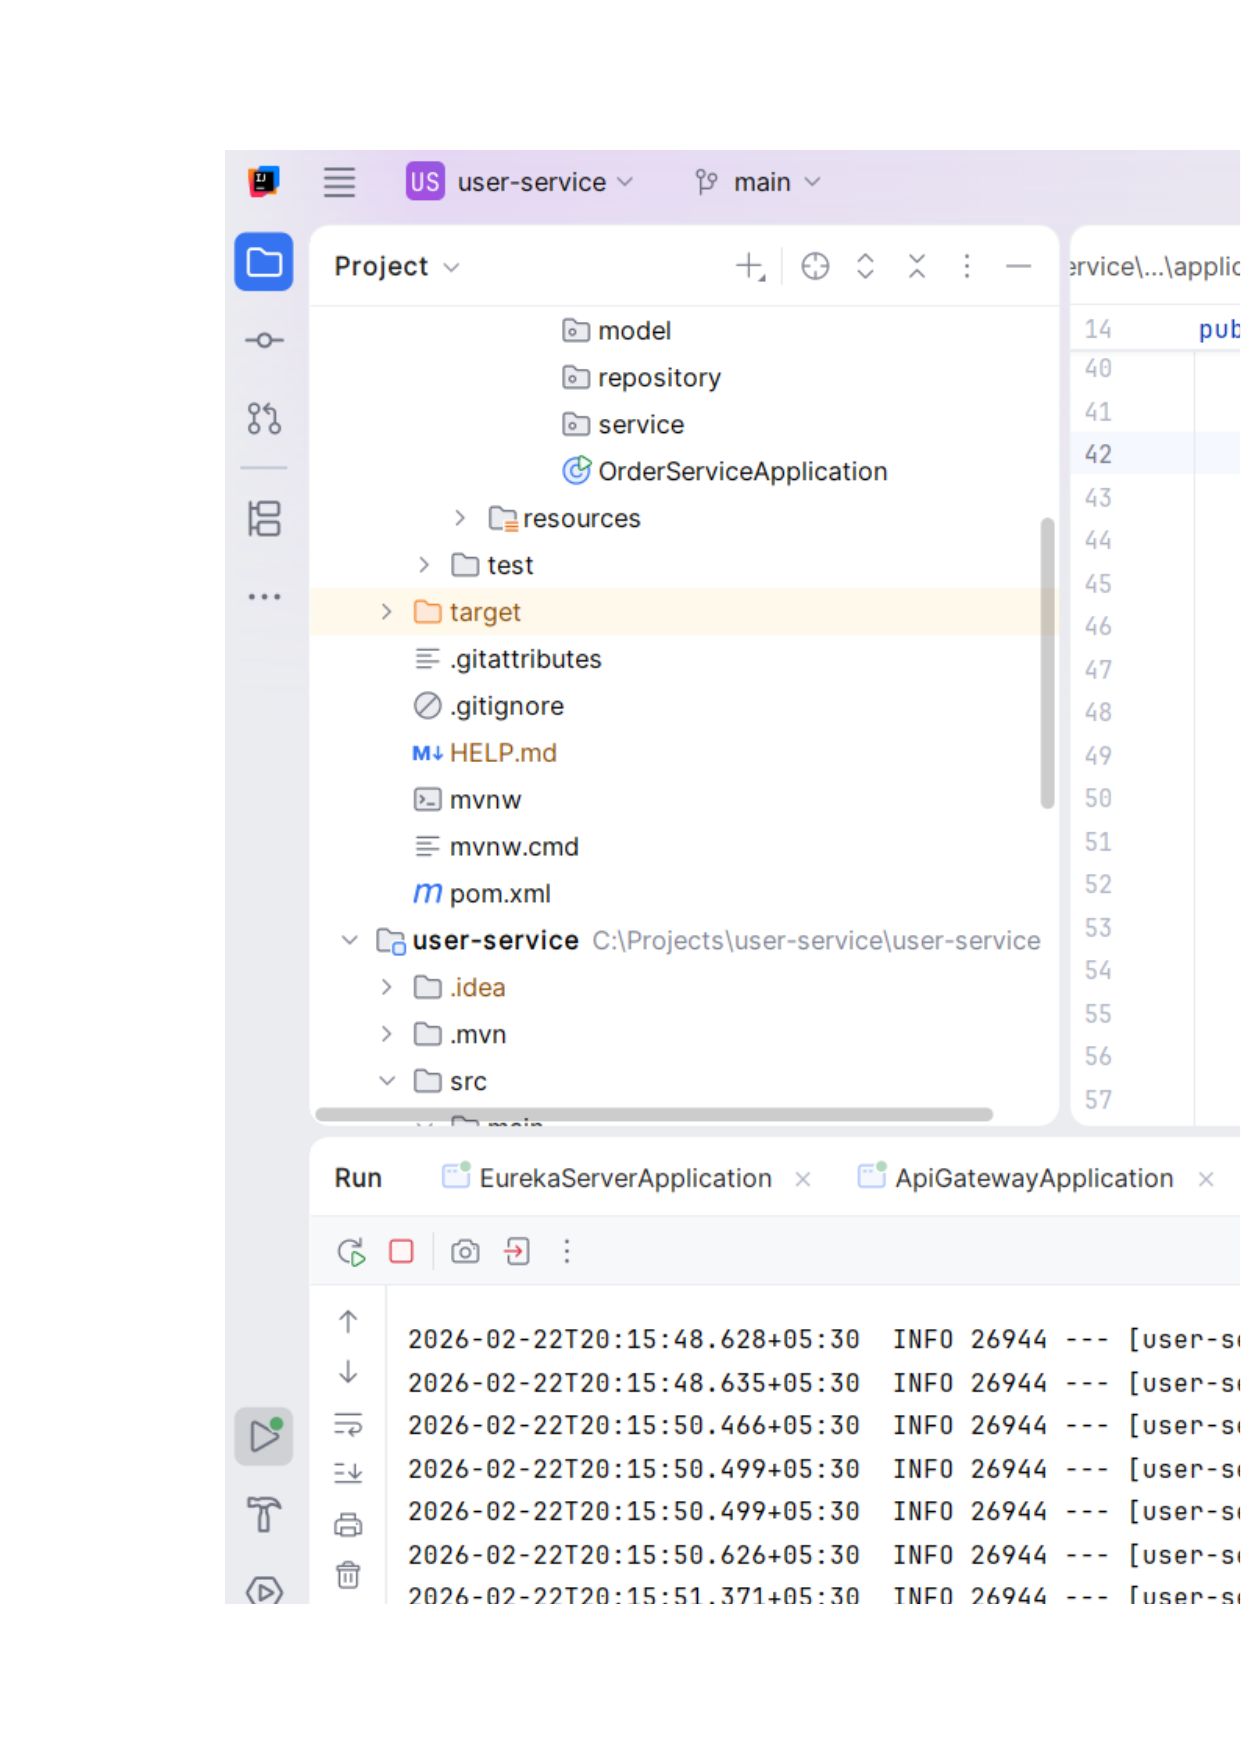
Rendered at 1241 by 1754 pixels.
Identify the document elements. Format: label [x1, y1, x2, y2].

picture [225, 150, 1241, 1604]
